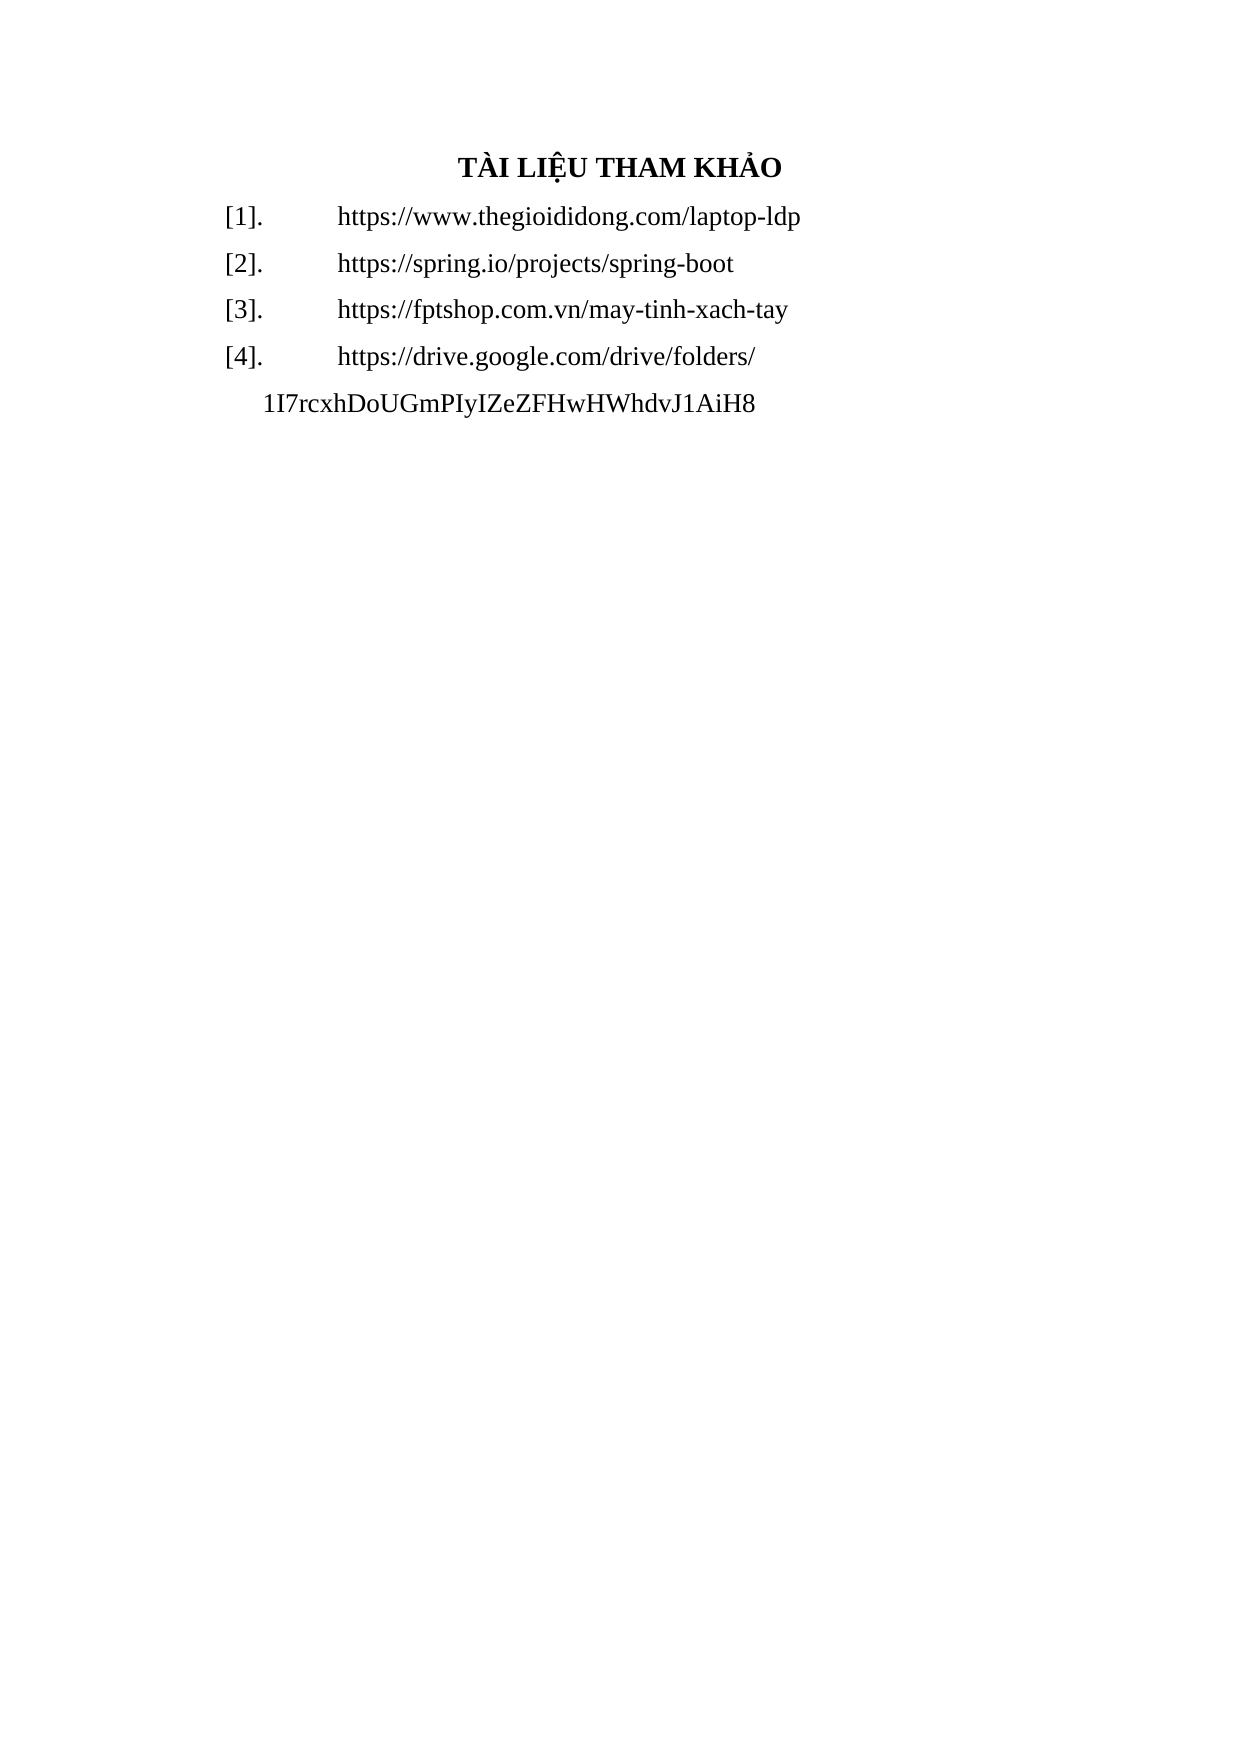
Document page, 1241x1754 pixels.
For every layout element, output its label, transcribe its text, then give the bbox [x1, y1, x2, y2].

list https://fptshop.com.vn/may-tinh-xach-tay [225, 294, 1053, 325]
text TÀI LIỆU THAM KHẢO [187, 150, 1053, 183]
list https://spring.io/projects/spring-boot [225, 247, 1053, 278]
list https://drive.google.com/drive/folders/1I7rcxhDoUGmPIyIZeZFHwHWhdvJ1AiH8 [225, 340, 1053, 418]
list https://www.thegioididong.com/laptop-ldp [225, 200, 1053, 231]
